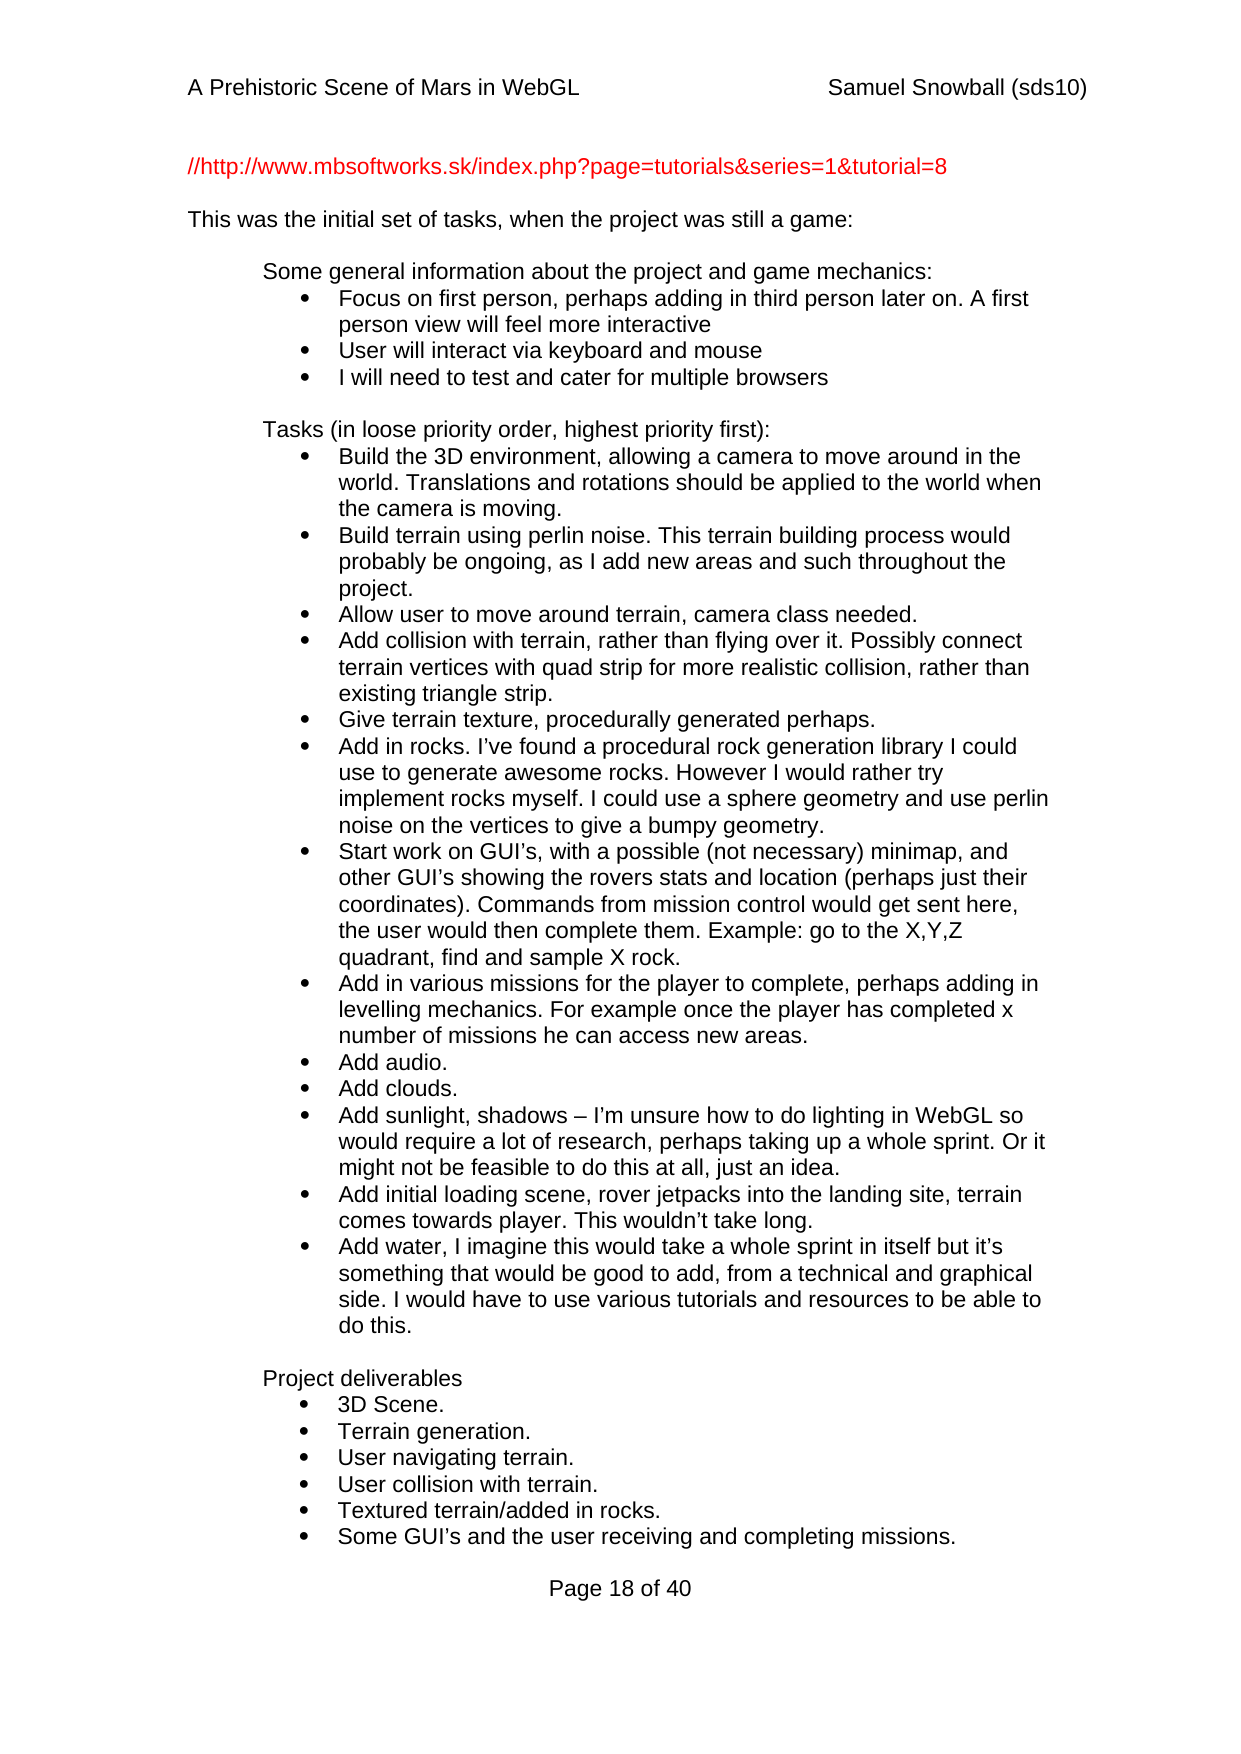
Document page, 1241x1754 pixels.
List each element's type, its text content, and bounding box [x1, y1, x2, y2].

list Build the 3D environment, allowing a camera to move around in the world. Translations and rotations should be applied to the world when the camera is moving. [301, 443, 1053, 522]
list User navigating terrain. [300, 1444, 1053, 1471]
list User collision with terrain. [300, 1471, 1053, 1497]
list Add in rocks. I’ve found a procedural rock generation library I could use to generate awesome rocks. However I would rather try implement rocks myself. I could use a sphere geometry and use perlin noise on the vertices to give a bumpy geometry. [301, 733, 1053, 838]
list Allow user to move around terrain, camera class needed. [301, 601, 1053, 627]
list Some GUI’s and the user receiving and completing missions. [300, 1523, 1053, 1549]
list Terrain generation. [300, 1418, 1053, 1444]
list Give terrain texture, procedurally generated perhaps. [301, 706, 1053, 733]
list Add clouds. [301, 1075, 1053, 1102]
list User will interact via keyboard and mouse [301, 337, 1053, 364]
list Start work on GUI’s, with a possible (not necessary) minimap, and other GUI’s showing the rovers stats and location (perhaps just their coordinates). Commands from mission control would get sent here, the user would then complete them. Example: go to the X,Y,Z quadrant, find and sample X rock. [301, 838, 1053, 970]
text Tasks (in loose priority order, highest priority first): [187, 416, 1053, 443]
text Some general information about the project and game mechanics: [187, 258, 1053, 284]
list Add audio. [301, 1049, 1053, 1075]
list Add in various missions for the player to complete, perhaps adding in levelling mechanics. For example once the player has completed x number of missions he can access new areas. [301, 970, 1053, 1049]
list Add initial loading scene, rover jetpacks into the landing site, terrain comes towards player. This wouldn’t take long. [301, 1181, 1053, 1233]
list 3D Scene. [300, 1391, 1053, 1418]
list Add collision with terrain, rather than flying over it. Possibly connect terrain vertices with quad strip for more realistic collision, rather than existing triangle strip. [301, 627, 1053, 706]
list Add water, I imagine this would take a whole sprint in itself but it’s something that would be good to add, from a technical and graphical side. I would have to use various tutorials and resources to be able to do this. [301, 1233, 1053, 1339]
list Textured terrain/added in rocks. [300, 1497, 1053, 1523]
text Project deliverables [187, 1365, 1053, 1391]
text //http://www.mbsoftworks.sk/index.php?page=tutorials&series=1&tutorial=8 [187, 153, 1053, 179]
list Add sunlight, shadows – I’m unsure how to do lighting in WebGL so would require a lot of research, perhaps taking up a whole sprint. Or it might not be feasible to do this at all, just an idea. [301, 1102, 1053, 1181]
list I will need to test and cater for multiple browsers [301, 364, 1053, 390]
list Build terrain using perlin noise. This terrain building process would probably be ongoing, as I add new areas and such throughout the project. [301, 522, 1053, 601]
list Focus on first person, perhaps adding in third person later on. A first person view will feel more interactive [301, 284, 1053, 337]
text This was the initial set of tasks, when the project was still a game: [187, 206, 1053, 232]
